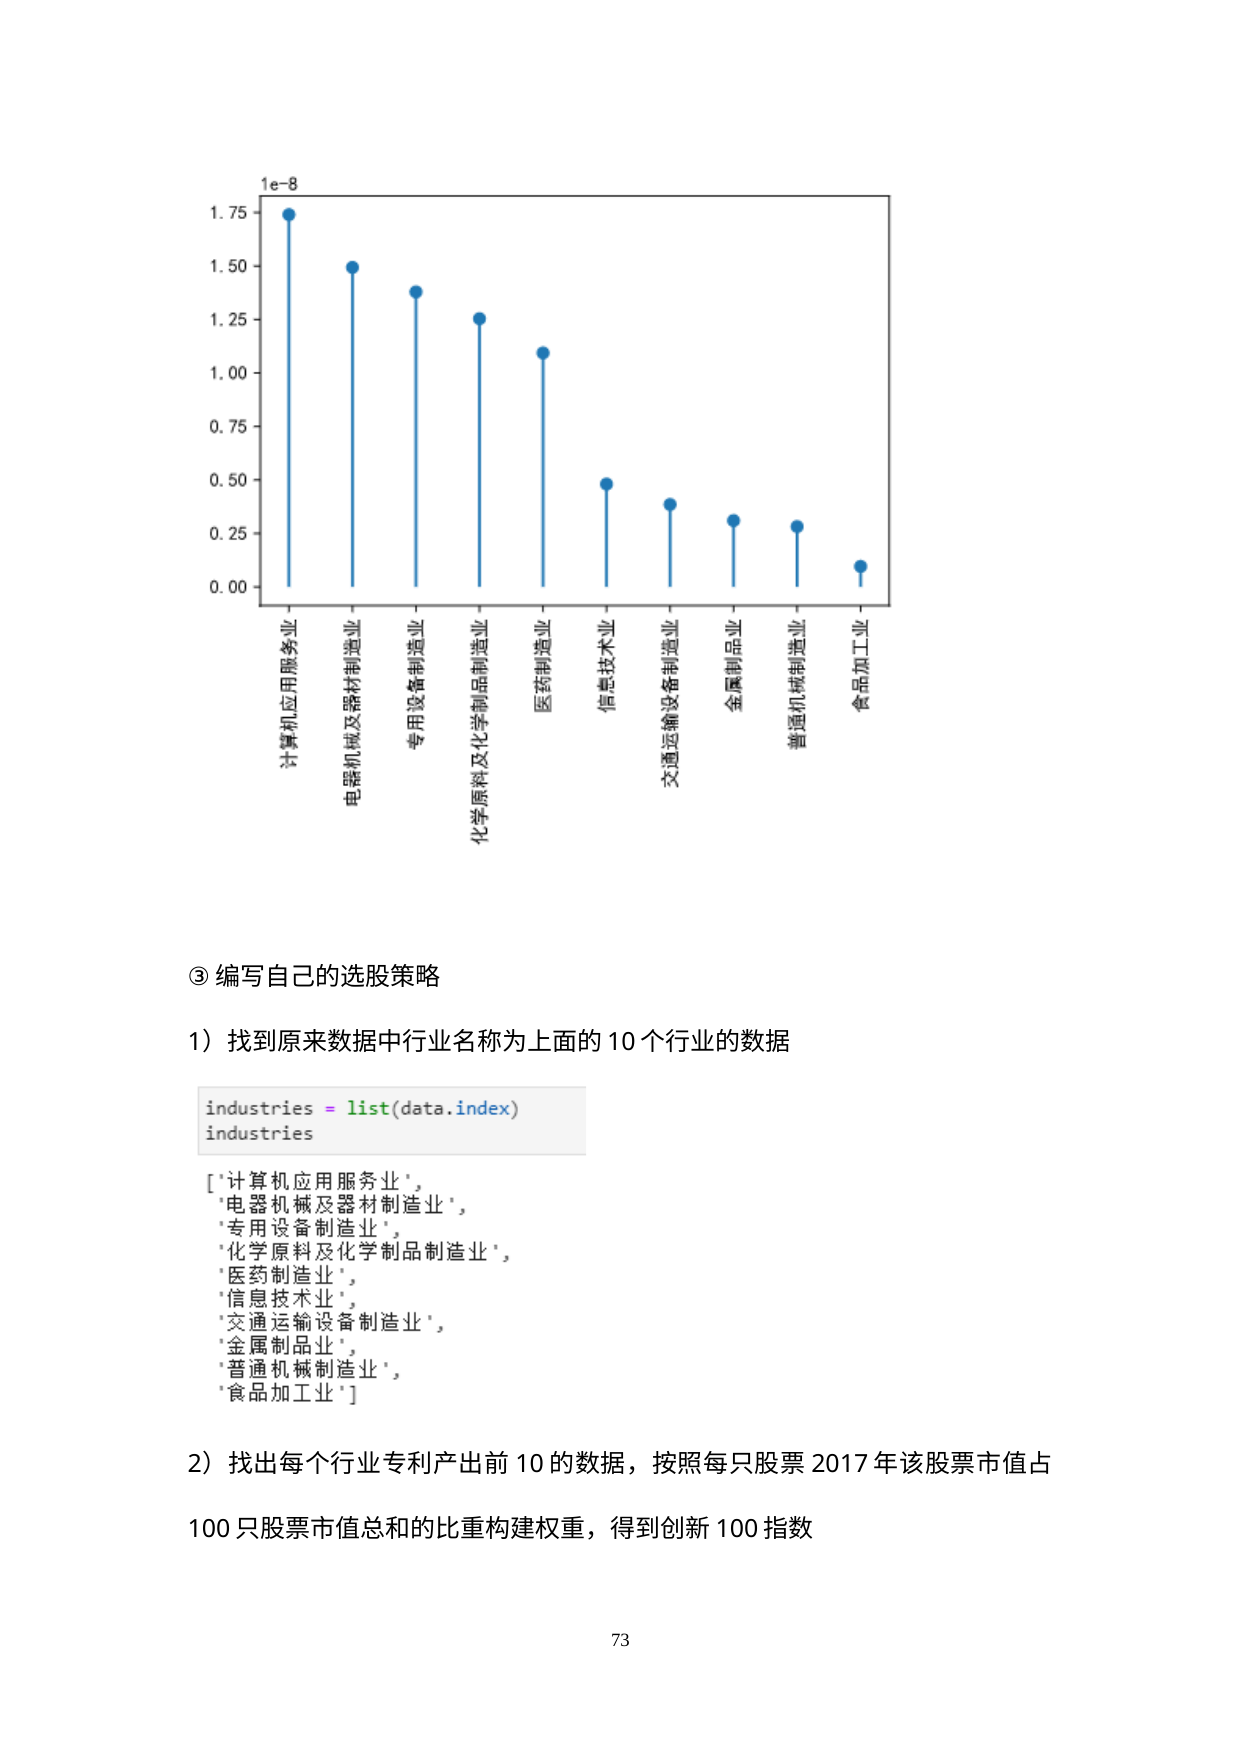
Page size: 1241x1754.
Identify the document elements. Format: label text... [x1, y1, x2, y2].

text ③编写自己的选股策略 [187, 942, 1053, 1007]
picture [187, 162, 951, 869]
text 1）找到原来数据中行业名称为上面的10个行业的数据 [187, 1007, 1053, 1072]
text 2）找出每个行业专利产出前10的数据，按照每只股票2017年该股票市值占100只股票市值总和的比重构建权重，得到创新100指数 [187, 1429, 1053, 1559]
picture [187, 1072, 587, 1419]
